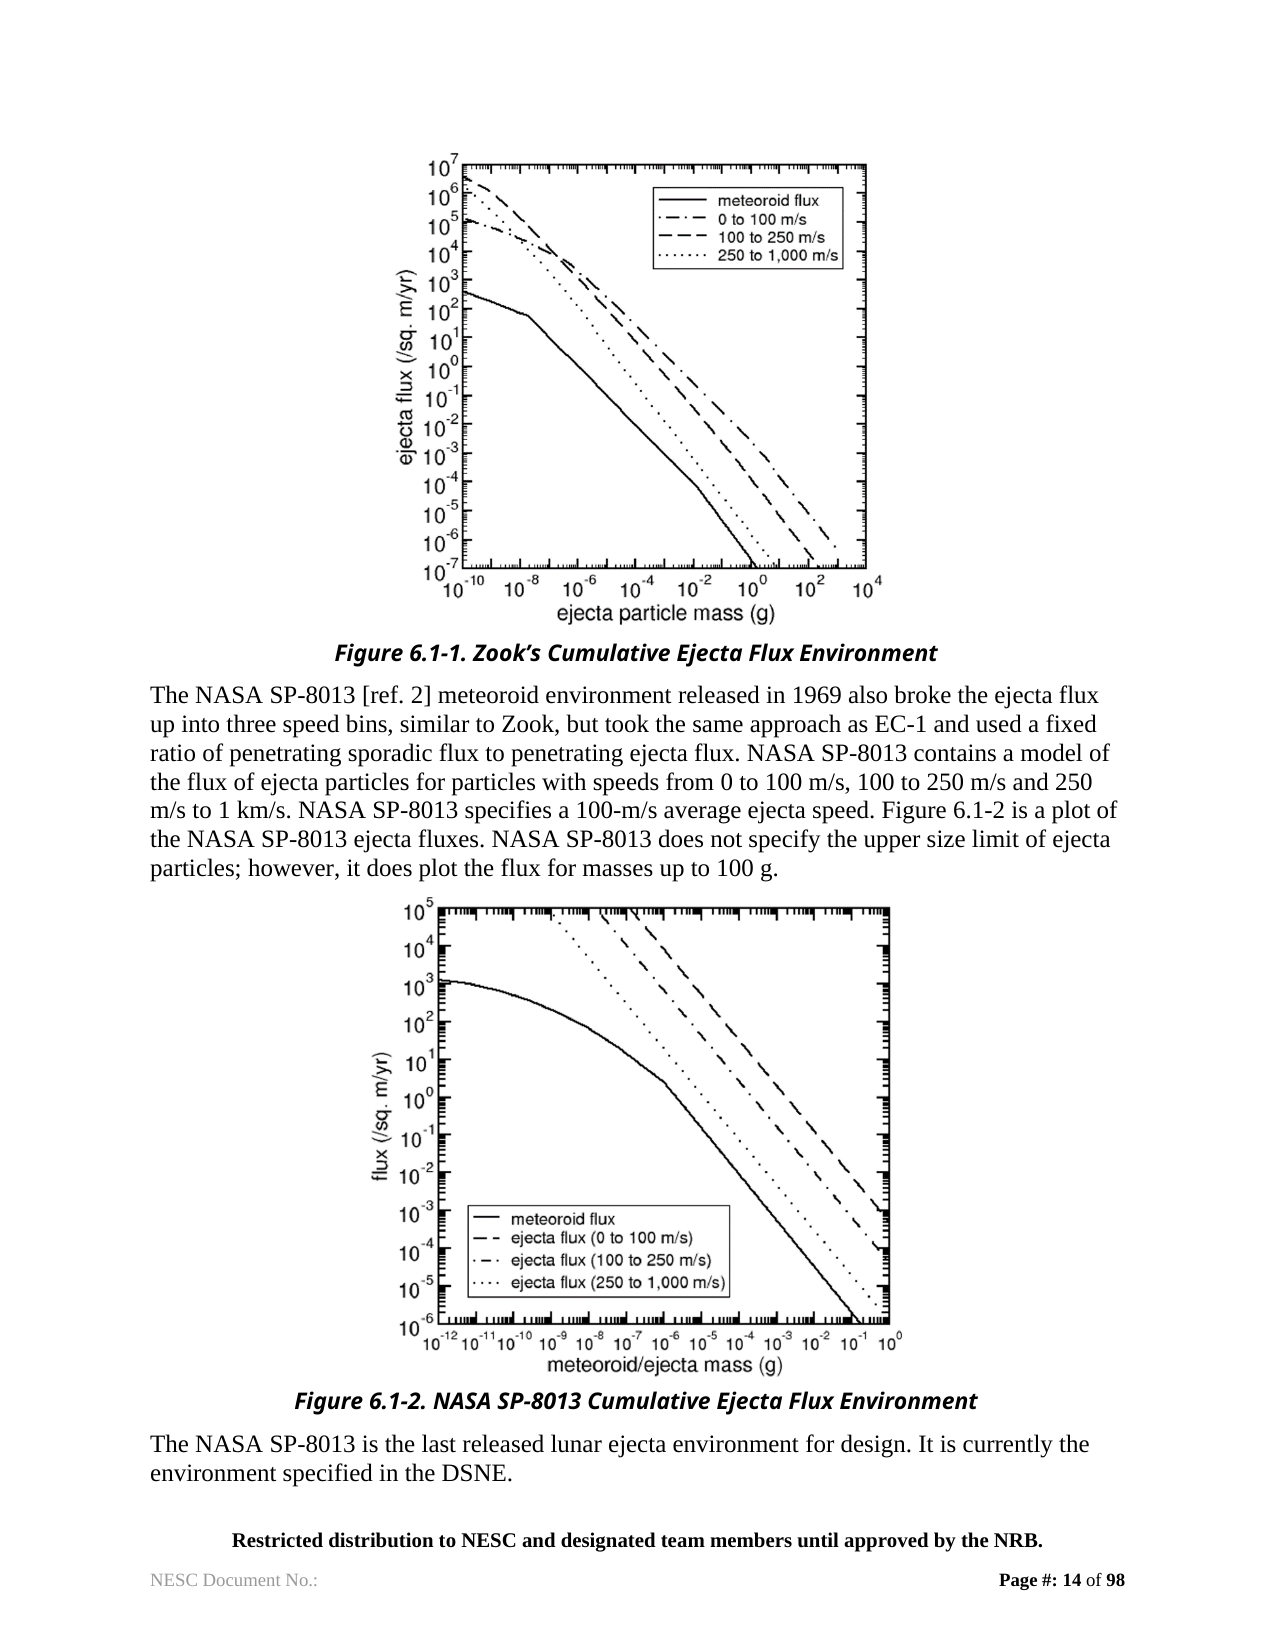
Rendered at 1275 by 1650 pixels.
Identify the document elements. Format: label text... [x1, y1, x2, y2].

text Figure 6.1-2. NASA SP-8013 Cumulative Ejecta Flux Environment [150, 1385, 1125, 1416]
text Figure 6.1-1. Zook’s Cumulative Ejecta Flux Environment [150, 637, 1125, 668]
picture [391, 150, 884, 631]
text The NASA SP-8013 is the last released lunar ejecta environment for design. It is currently the environment specified in the DSNE. [150, 1429, 1125, 1486]
picture [367, 894, 908, 1379]
text The NASA SP-8013 [ref. 2] meteoroid environment released in 1969 also broke the ejecta flux up into three speed bins, similar to Zook, but took the same approach as EC-1 and used a fixed ratio of penetrating sporadic flux to penetrating ejecta flux. NASA SP-8013 contains a model of the flux of ejecta particles for particles with speeds from 0 to 100 m/s, 100 to 250 m/s and 250 m/s to 1 km/s. NASA SP-8013 specifies a 100-m/s average ejecta speed. Figure 6.1-2 is a plot of the NASA SP-8013 ejecta fluxes. NASA SP-8013 does not specify the upper size limit of ejecta particles; however, it does plot the flux for masses up to 100 g. [150, 681, 1125, 882]
